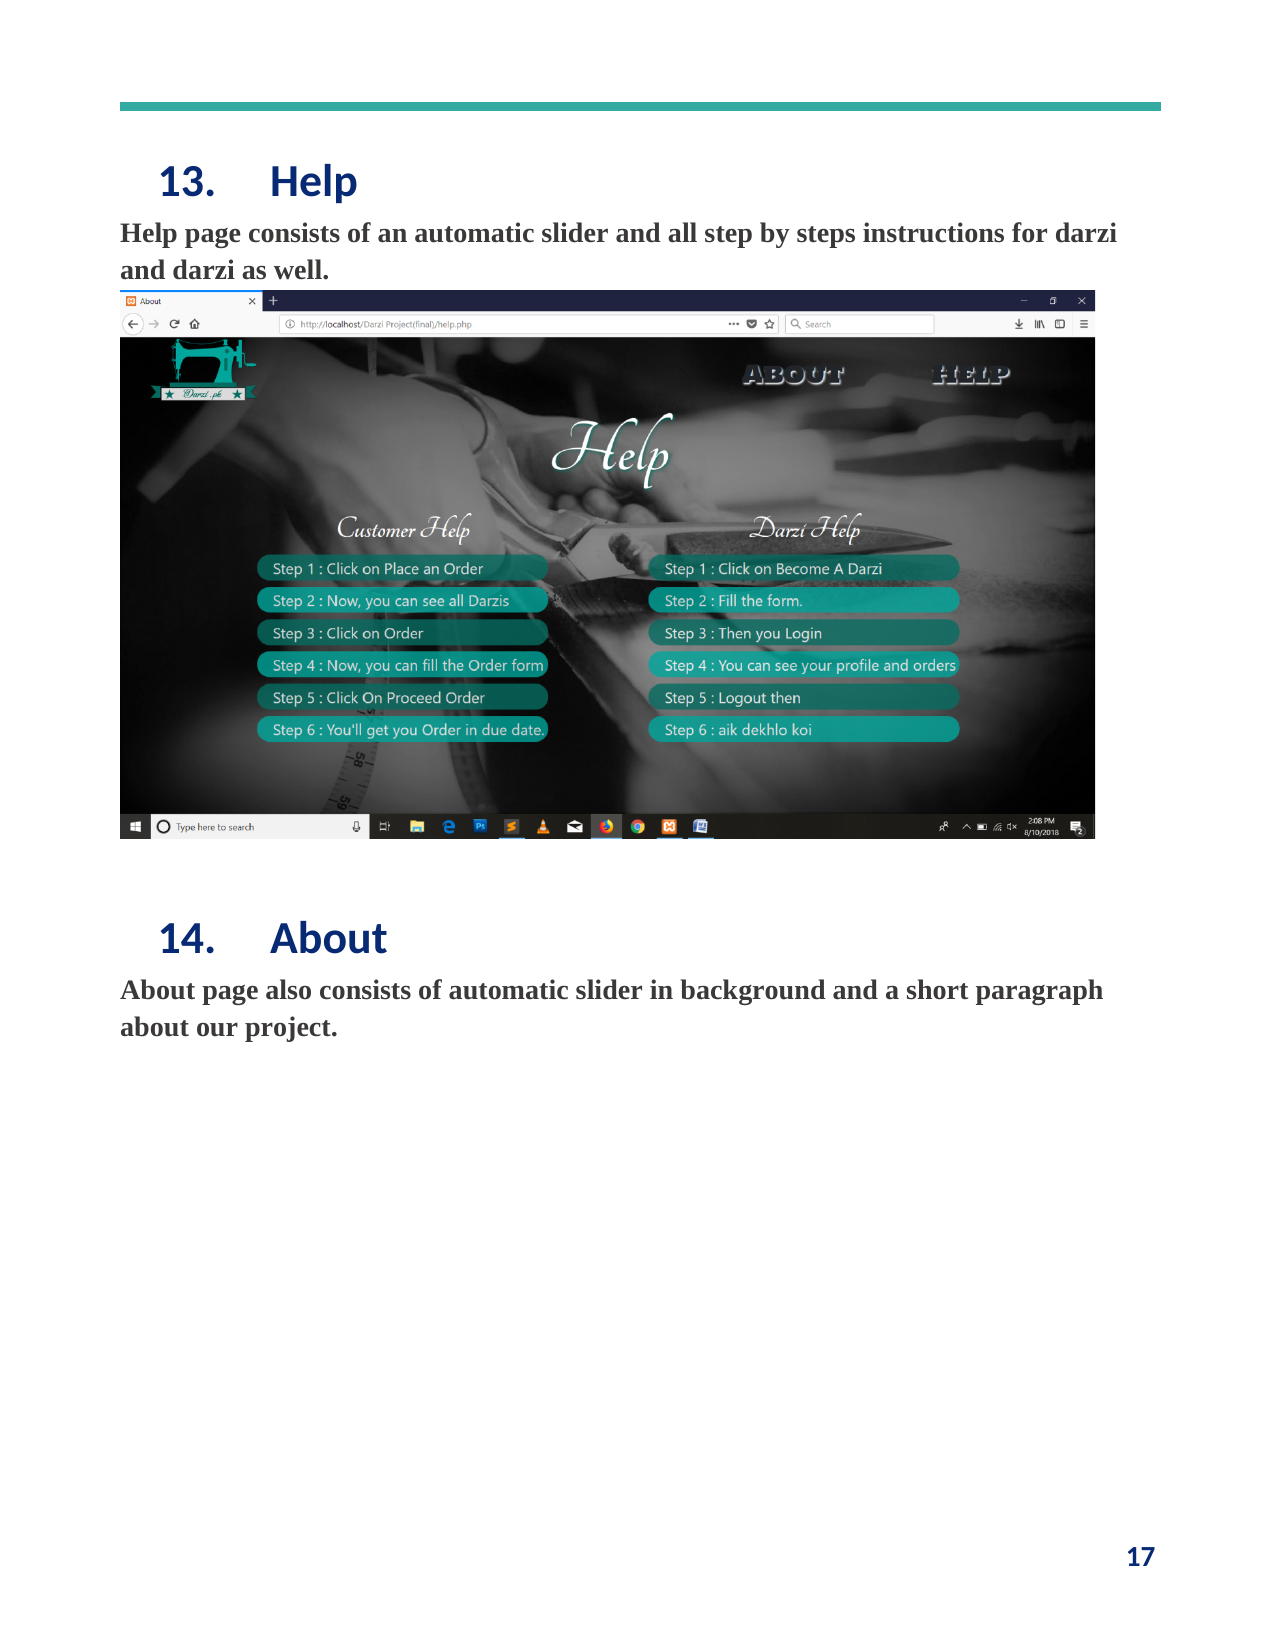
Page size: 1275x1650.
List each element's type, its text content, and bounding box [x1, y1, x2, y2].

list Help [157, 152, 1155, 208]
text About page also consists of automatic slider in background and a short paragraph about our project. [120, 973, 1155, 1042]
picture [120, 290, 1096, 839]
text Help page consists of an automatic slider and all step by steps instructions for darzi and darzi as well. [120, 216, 1155, 286]
list About [157, 908, 1155, 964]
